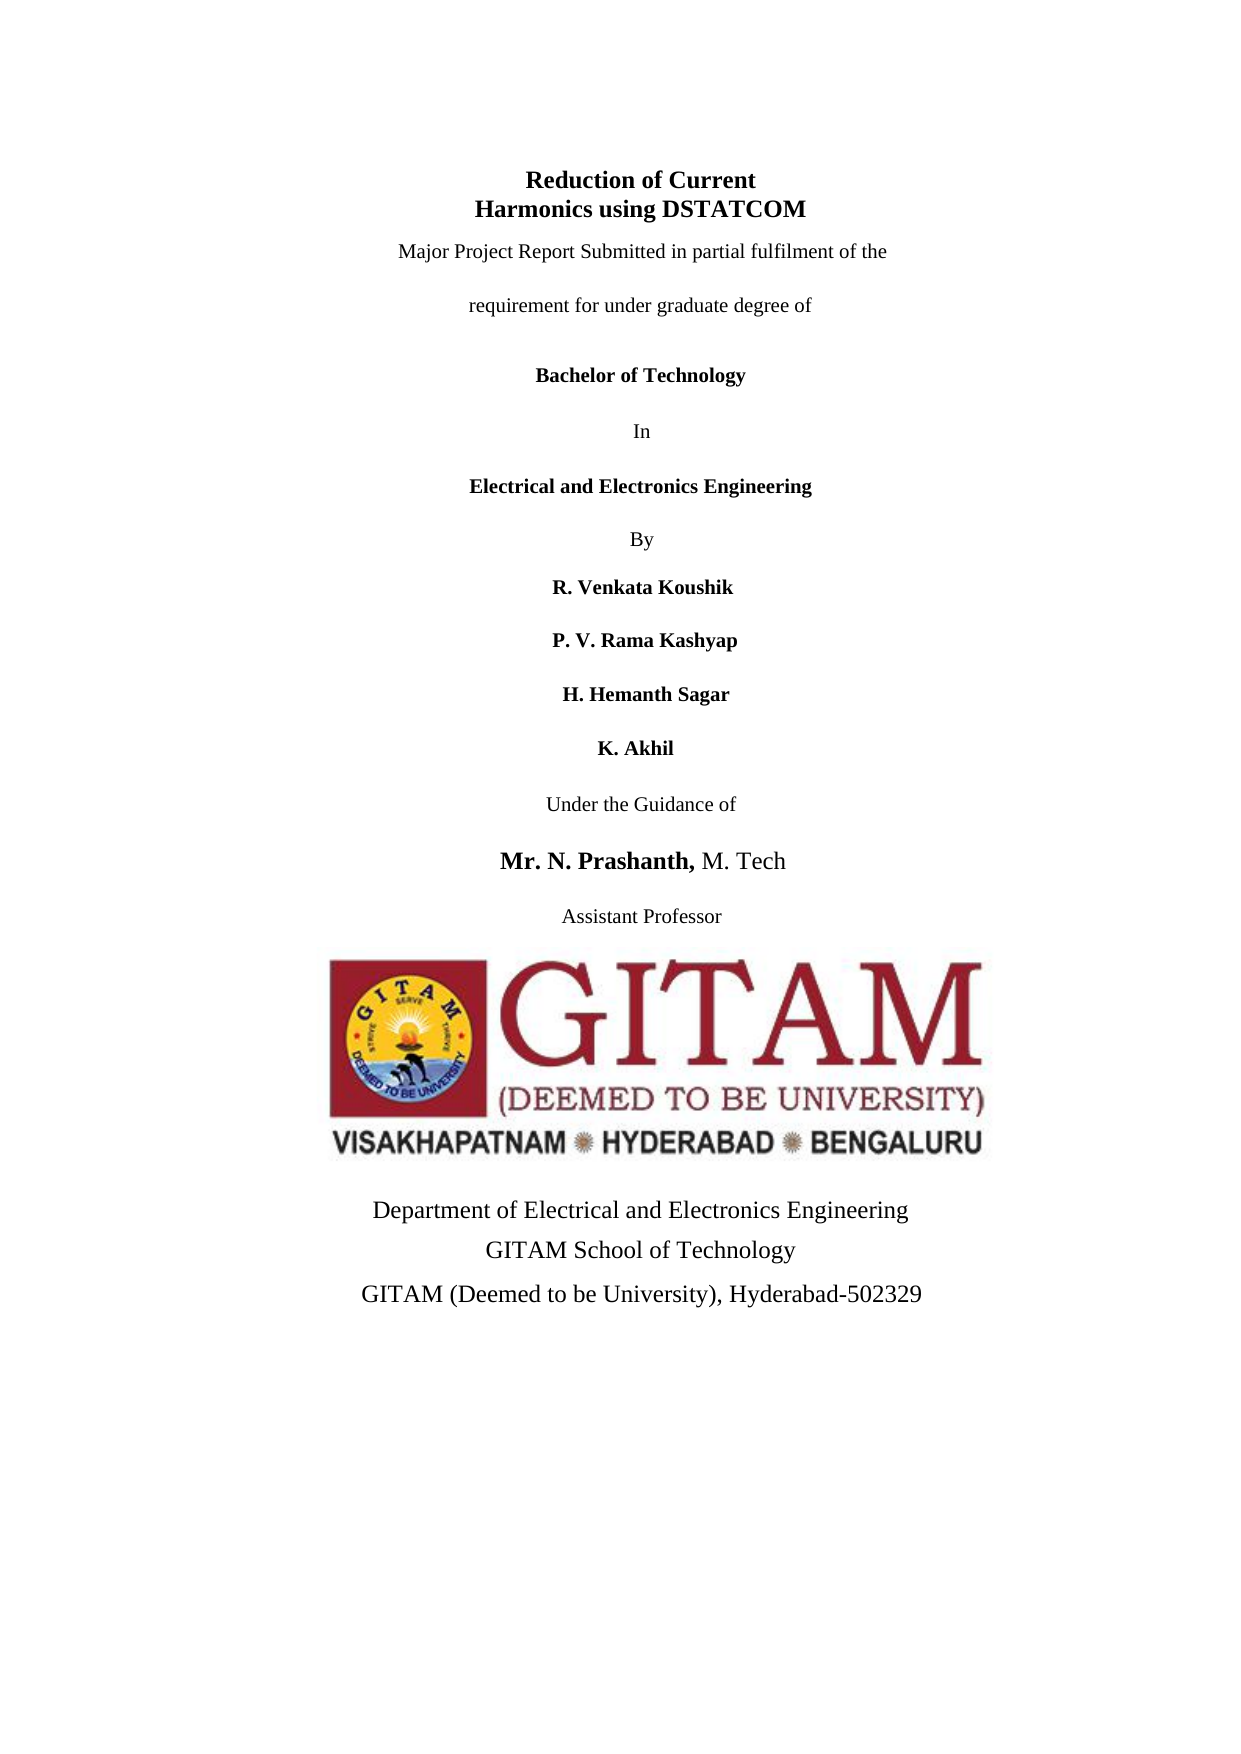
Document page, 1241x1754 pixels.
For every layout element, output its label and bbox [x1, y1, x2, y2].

picture [316, 947, 997, 1169]
